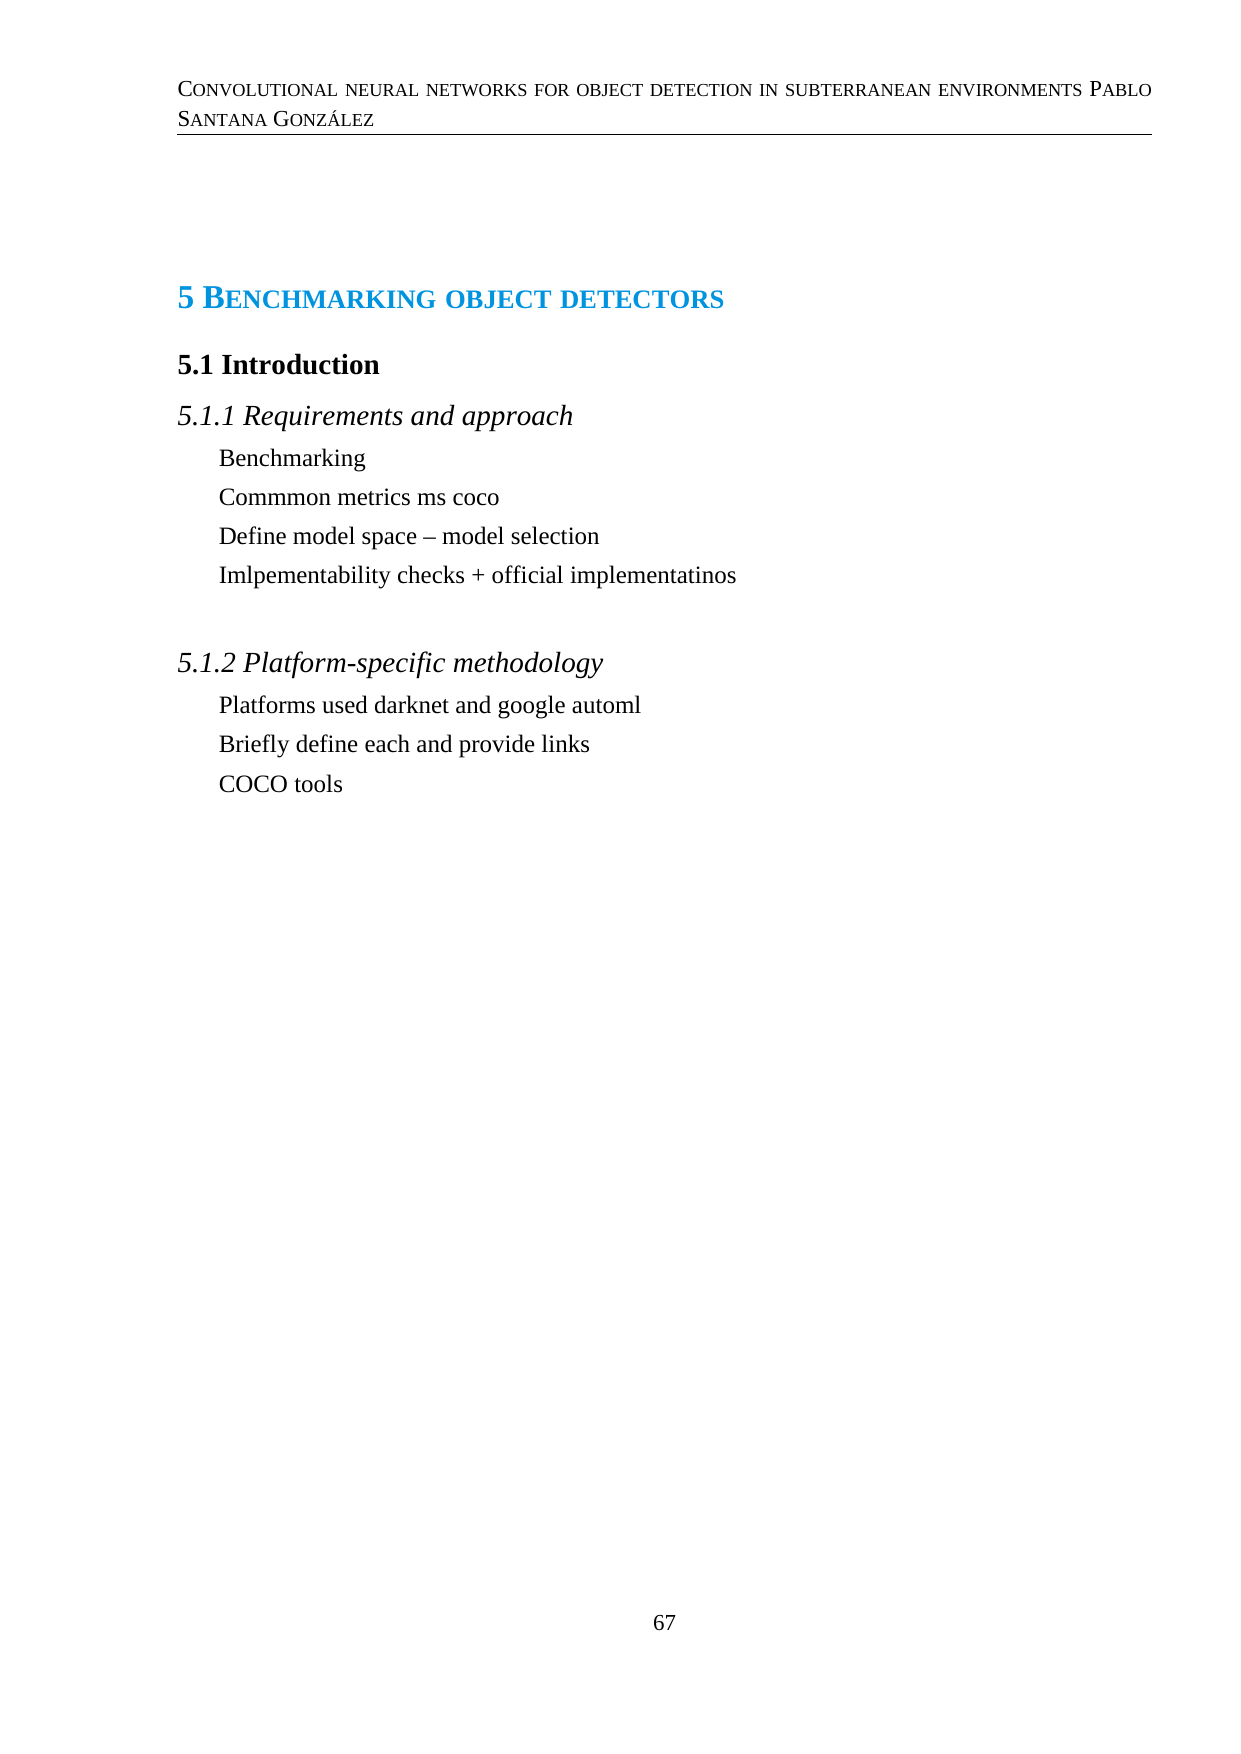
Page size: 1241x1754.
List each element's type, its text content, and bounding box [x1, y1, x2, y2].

text Imlpementability checks + official implementatinos [177, 561, 1152, 589]
text Briefly define each and provide links [177, 729, 1152, 758]
subtitle Benchmarking object detectors [177, 278, 1152, 316]
text Commmon metrics ms coco [177, 482, 1152, 511]
text Define model space – model selection [177, 521, 1152, 550]
subtitle Platform-specific methodology [177, 645, 1152, 679]
text Platforms used darknet and google automl [177, 690, 1152, 719]
text Benchmarking [177, 443, 1152, 471]
subtitle Introduction [177, 347, 1152, 380]
subtitle Requirements and approach [177, 398, 1152, 431]
text COCO tools [177, 769, 1152, 797]
